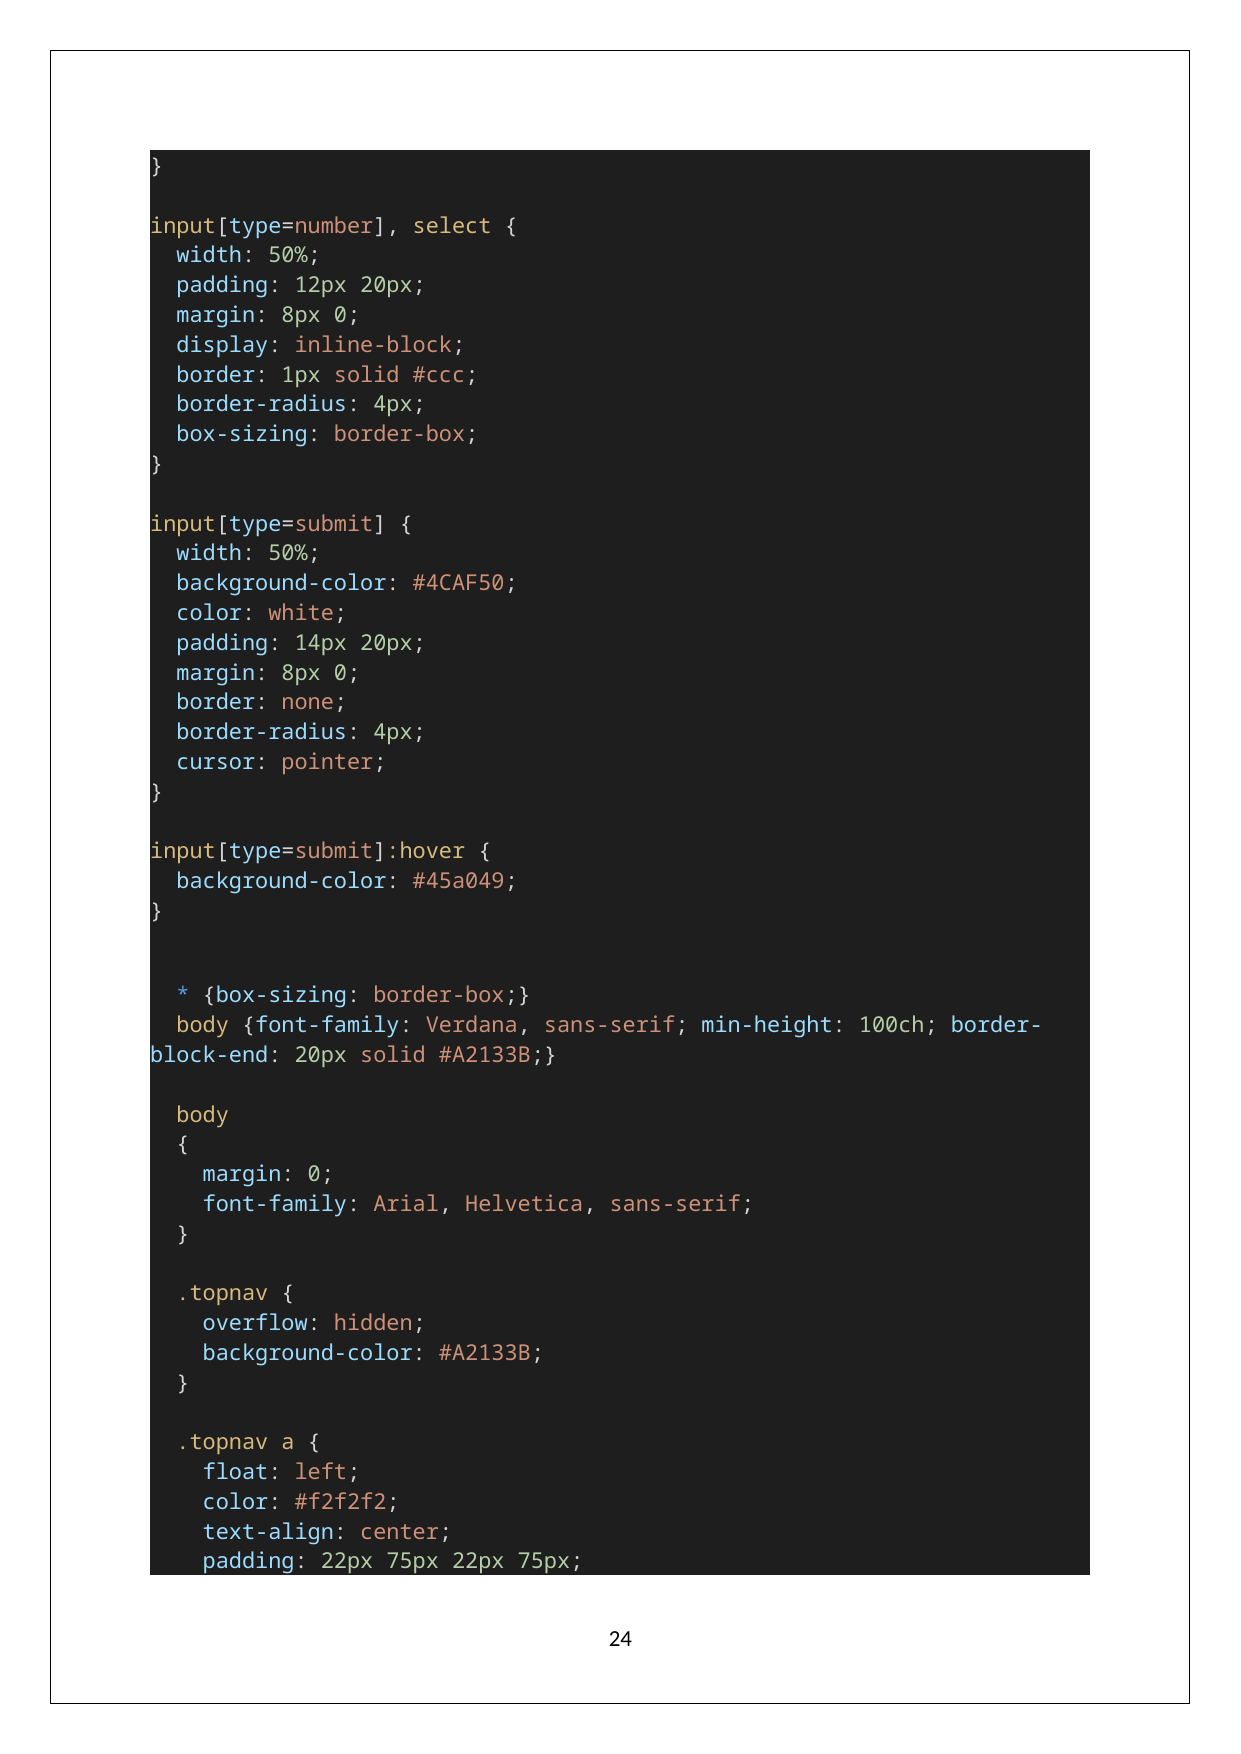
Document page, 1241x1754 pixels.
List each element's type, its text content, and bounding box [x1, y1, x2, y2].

text body [150, 1098, 1090, 1128]
text * {box-sizing: border-box;} [150, 979, 1090, 1009]
text .topnav a { [150, 1426, 1090, 1456]
text border: 1px solid #ccc; [150, 358, 1090, 388]
text width: 50%; [150, 239, 1090, 269]
text width: 50%; [150, 537, 1090, 567]
text { [150, 1128, 1090, 1158]
text padding: 14px 20px; [150, 627, 1090, 656]
text text-align: center; [150, 1516, 1090, 1545]
text cursor: pointer; [150, 746, 1090, 776]
text box-sizing: border-box; [150, 418, 1090, 448]
text border: none; [150, 686, 1090, 716]
text padding: 12px 20px; [150, 269, 1090, 299]
text .topnav { [150, 1277, 1090, 1307]
text color: white; [150, 597, 1090, 627]
text } [150, 776, 1090, 805]
text input[type=submit] { [150, 507, 1090, 537]
text padding: 22px 75px 22px 75px; [150, 1545, 1090, 1575]
text input[type=number], select { [150, 209, 1090, 239]
text margin: 8px 0; [150, 656, 1090, 686]
text margin: 8px 0; [150, 299, 1090, 329]
text } [150, 150, 1090, 180]
text } [150, 1367, 1090, 1396]
text } [150, 1218, 1090, 1247]
text color: #f2f2f2; [150, 1486, 1090, 1516]
text font-family: Arial, Helvetica, sans-serif; [150, 1188, 1090, 1218]
text body {font-family: Verdana, sans-serif; min-height: 100ch; border-block-end: 20px solid #A2133B;} [150, 1009, 1090, 1069]
text } [150, 895, 1090, 924]
text input[type=submit]:hover { [150, 835, 1090, 865]
text overflow: hidden; [150, 1307, 1090, 1337]
text background-color: #4CAF50; [150, 567, 1090, 597]
text } [150, 448, 1090, 478]
text border-radius: 4px; [150, 716, 1090, 746]
text background-color: #A2133B; [150, 1337, 1090, 1367]
text float: left; [150, 1456, 1090, 1486]
text background-color: #45a049; [150, 865, 1090, 895]
text margin: 0; [150, 1158, 1090, 1188]
text border-radius: 4px; [150, 388, 1090, 418]
text display: inline-block; [150, 329, 1090, 358]
